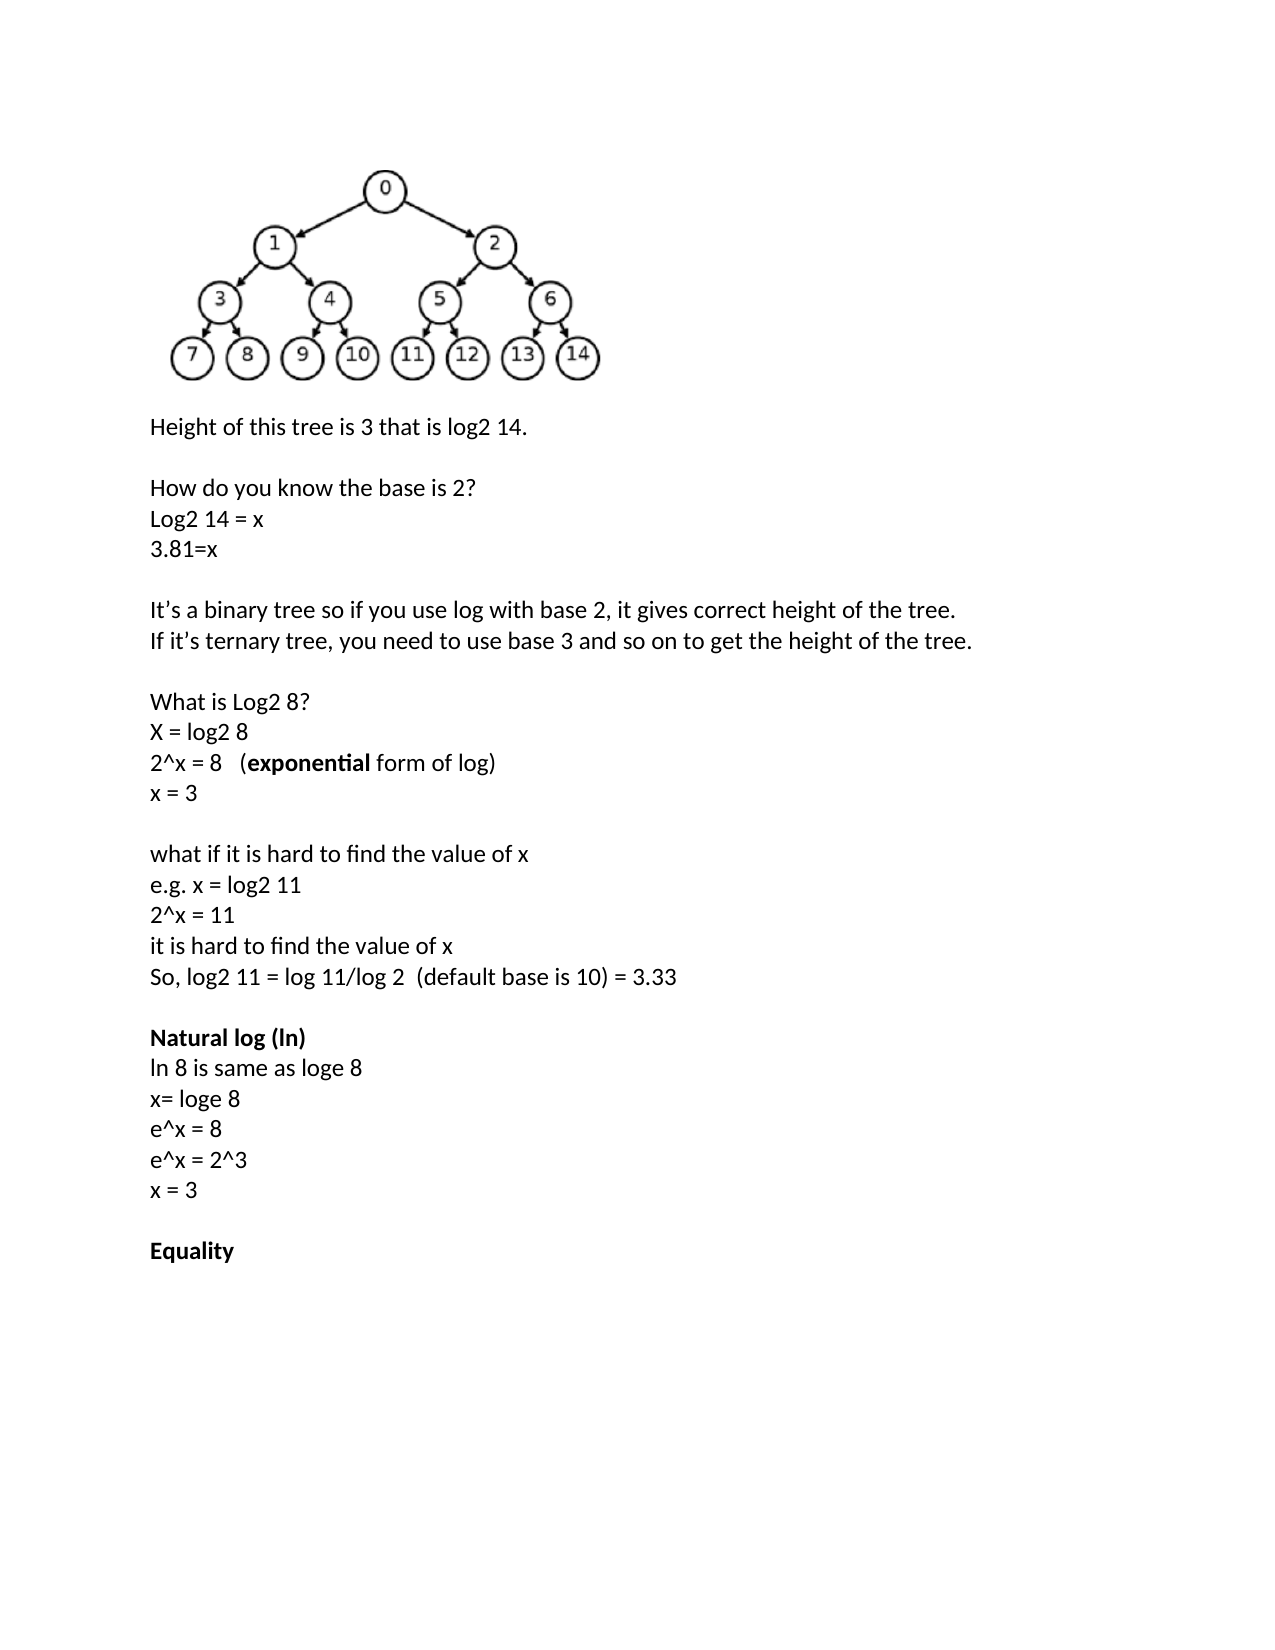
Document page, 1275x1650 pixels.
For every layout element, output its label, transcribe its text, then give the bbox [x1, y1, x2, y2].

text it is hard to find the value of x [150, 930, 1125, 961]
text 2^x = 11 [150, 900, 1125, 930]
text Equality [150, 1235, 1125, 1266]
text How do you know the base is 2? [150, 472, 1125, 503]
text Natural log (ln) [150, 1022, 1125, 1052]
text what if it is hard to find the value of x [150, 839, 1125, 869]
text It’s a binary tree so if you use log with base 2, it gives correct height of the tree. [150, 594, 1125, 625]
text e^x = 2^3 [150, 1144, 1125, 1174]
picture [150, 150, 605, 381]
text X = log2 8 [150, 717, 1125, 747]
text e^x = 8 [150, 1113, 1125, 1144]
text x= loge 8 [150, 1083, 1125, 1113]
text e.g. x = log2 11 [150, 869, 1125, 900]
text x = 3 [150, 778, 1125, 808]
text x = 3 [150, 1174, 1125, 1205]
text What is Log2 8? [150, 686, 1125, 717]
text If it’s ternary tree, you need to use base 3 and so on to get the height of the tree. [150, 625, 1125, 656]
text ln 8 is same as loge 8 [150, 1052, 1125, 1083]
text 2^x = 8 (exponential form of log) [150, 747, 1125, 778]
text Log2 14 = x [150, 503, 1125, 533]
text 3.81=x [150, 533, 1125, 564]
text So, log2 11 = log 11/log 2 (default base is 10) = 3.33 [150, 961, 1125, 991]
text Height of this tree is 3 that is log2 14. [150, 411, 1125, 442]
